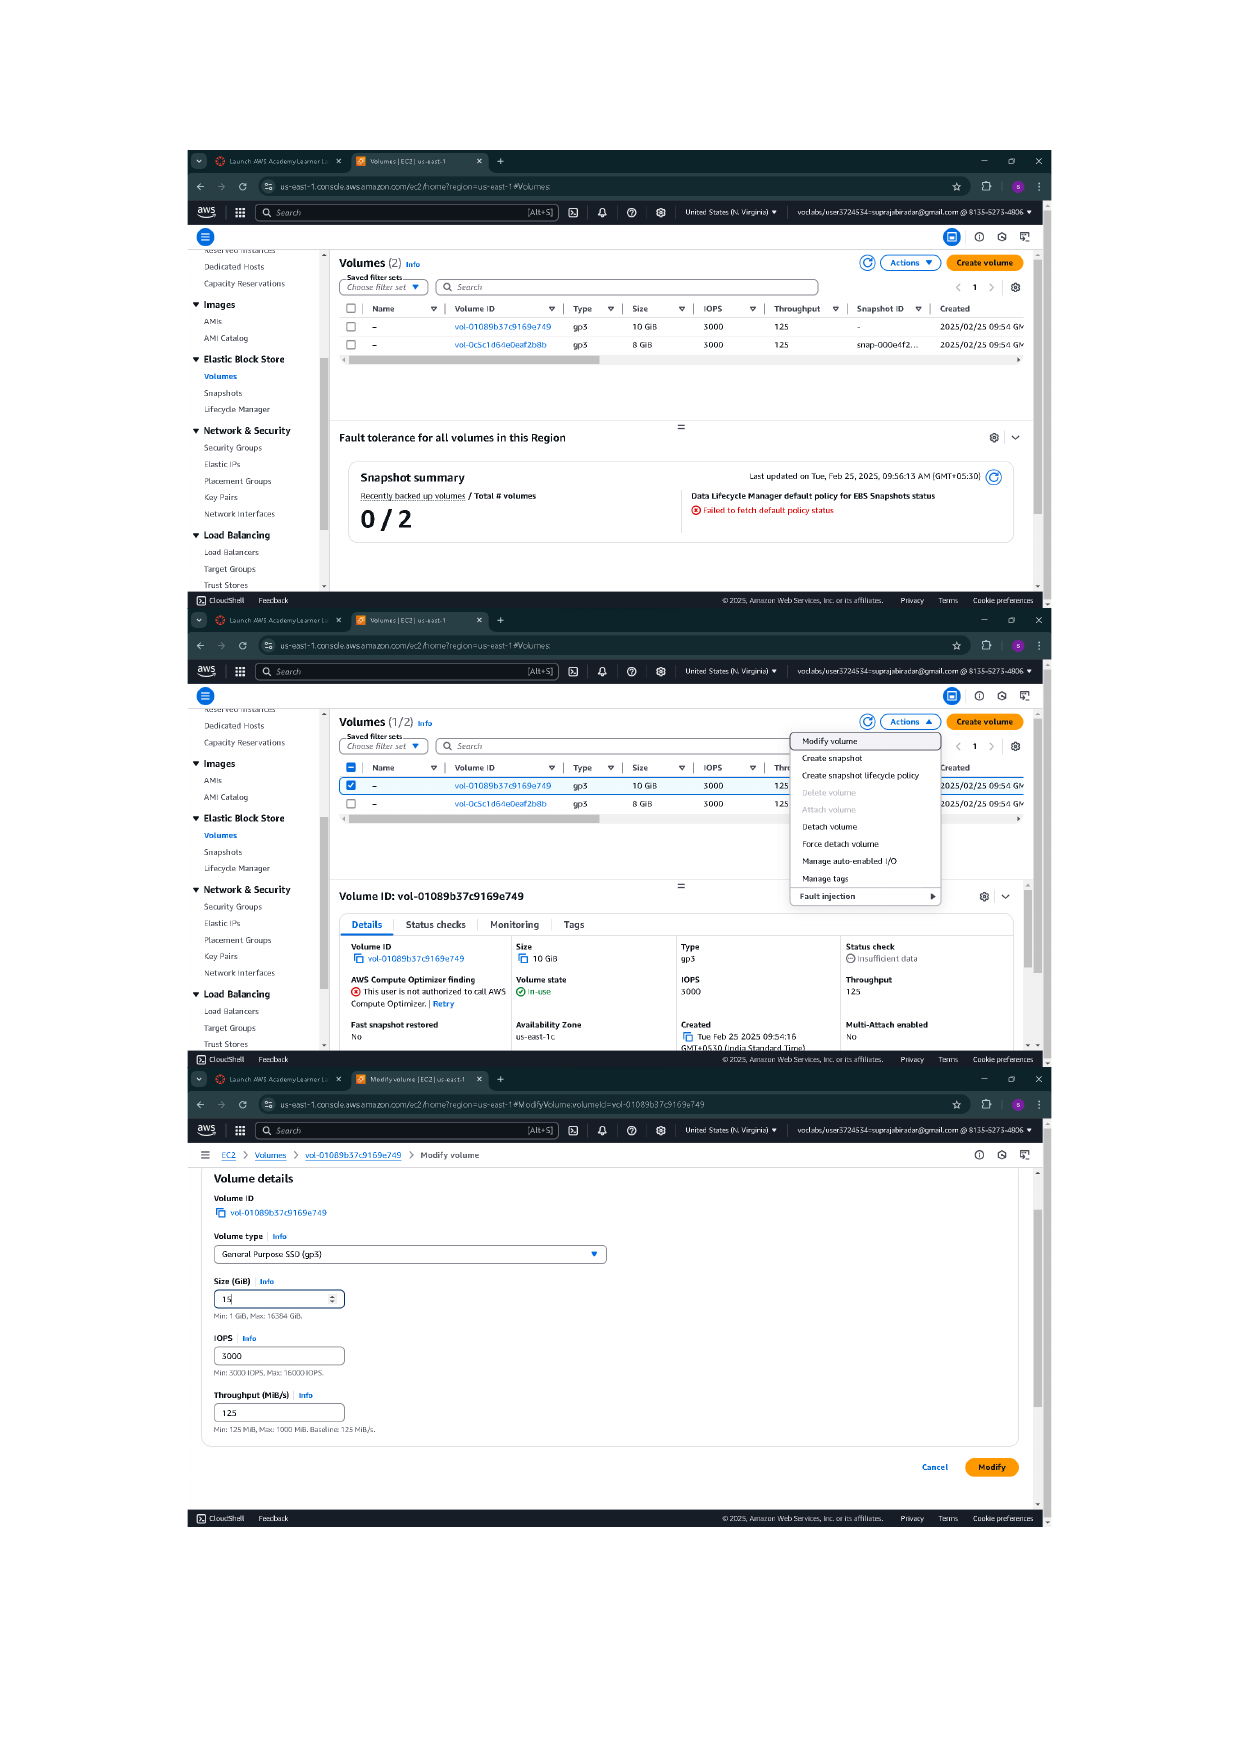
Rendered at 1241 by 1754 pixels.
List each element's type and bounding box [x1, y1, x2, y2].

picture [187, 150, 1052, 1527]
